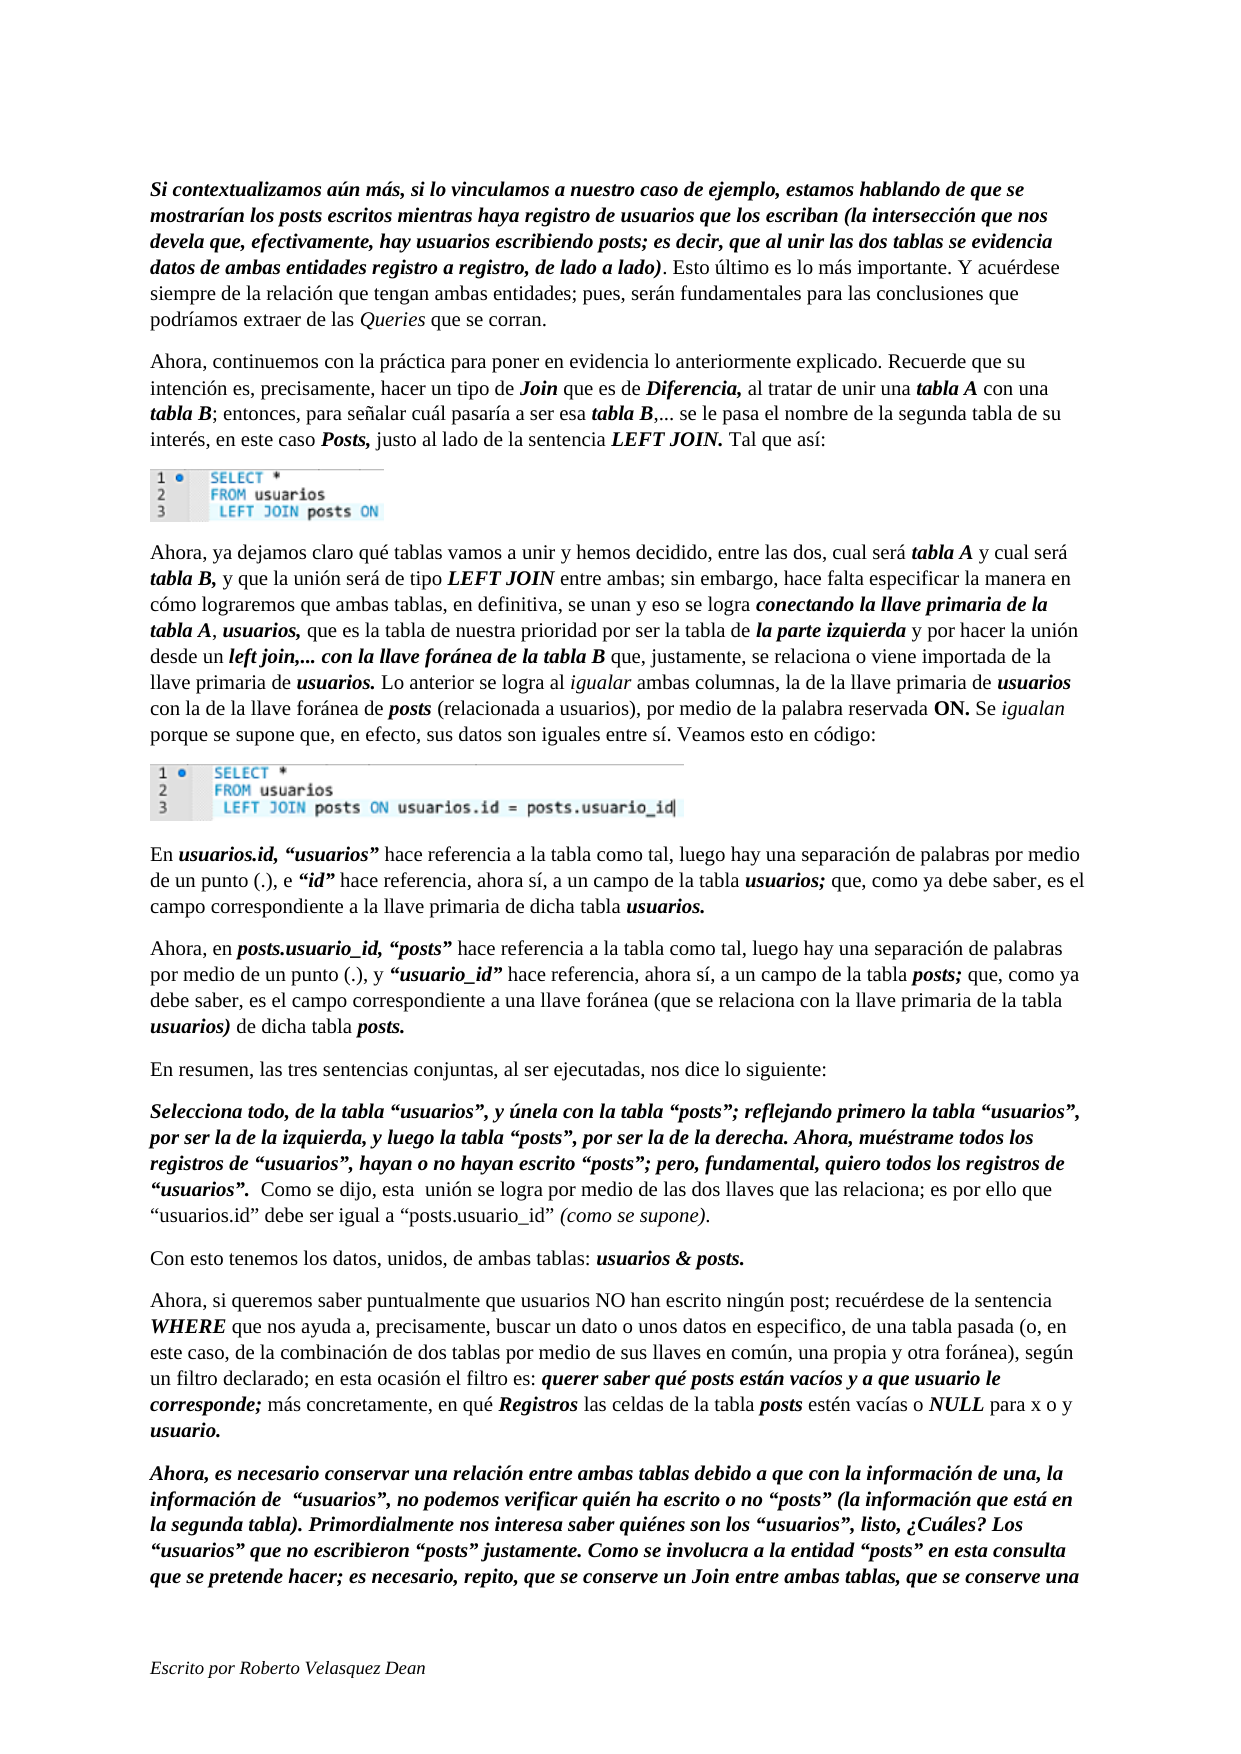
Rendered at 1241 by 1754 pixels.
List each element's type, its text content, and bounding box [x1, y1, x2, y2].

text Selecciona todo, de la tabla “usuarios”, y únela con la tabla “posts”; reflejando primero la tabla “usuarios”, por ser la de la izquierda, y luego la tabla “posts”, por ser la de la derecha. Ahora, muéstrame todos los registros de “usuarios”, hayan o no hayan escrito “posts”; pero, fundamental, quiero todos los registros de “usuarios”. Como se dijo, esta unión se logra por medio de las dos llaves que las relaciona; es por ello que “usuarios.id” debe ser igual a “posts.usuario_id” (como se supone). [150, 1099, 1090, 1227]
text En usuarios.id, “usuarios” hace referencia a la tabla como tal, luego hay una separación de palabras por medio de un punto (.), e “id” hace referencia, ahora sí, a un campo de la tabla usuarios; que, como ya debe saber, es el campo correspondiente a la llave primaria de dicha tabla usuarios. [150, 842, 1090, 918]
text Ahora, si queremos saber puntualmente que usuarios NO han escrito ningún post; recuérdese de la sentencia WHERE que nos ayuda a, precisamente, buscar un dato o unos datos en especifico, de una tabla pasada (o, en este caso, de la combinación de dos tablas por medio de sus llaves en común, una propia y otra foránea), según un filtro declarado; en esta ocasión el filtro es: querer saber qué posts están vacíos y a que usuario le corresponde; más concretamente, en qué Registros las celdas de la tabla posts estén vacías o NULL para x o y usuario. [150, 1288, 1090, 1442]
text Ahora, continuemos con la práctica para poner en evidencia lo anteriormente explicado. Recuerde que su intención es, precisamente, hacer un tipo de Join que es de Diferencia, al tratar de unir una tabla A con una tabla B; entonces, para señalar cuál pasaría a ser esa tabla B,... se le pasa el nombre de la segunda tabla de su interés, en este caso Posts, justo al lado de la sentencia LEFT JOIN. Tal que así: [150, 349, 1090, 451]
picture [150, 469, 384, 522]
text Ahora, ya dejamos claro qué tablas vamos a unir y hemos decidido, entre las dos, cual será tabla A y cual será tabla B, y que la unión será de tipo LEFT JOIN entre ambas; sin embargo, hace falta especificar la manera en cómo lograremos que ambas tablas, en definitiva, se unan y eso se logra conectando la llave primaria de la tabla A, usuarios, que es la tabla de nuestra prioridad por ser la tabla de la parte izquierda y por hacer la unión desde un left join,... con la llave foránea de la tabla B que, justamente, se relaciona o viene importada de la llave primaria de usuarios. Lo anterior se logra al igualar ambas columnas, la de la llave primaria de usuarios con la de la llave foránea de posts (relacionada a usuarios), por medio de la palabra reservada ON. Se igualan porque se supone que, en efecto, sus datos son iguales entre sí. Veamos esto en código: [150, 540, 1090, 746]
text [150, 1461, 1090, 1588]
text Ahora, en posts.usuario_id, “posts” hace referencia a la tabla como tal, luego hay una separación de palabras por medio de un punto (.), y “usuario_id” hace referencia, ahora sí, a un campo de la tabla posts; que, como ya debe saber, es el campo correspondiente a una llave foránea (que se relaciona con la llave primaria de la tabla usuarios) de dicha tabla posts. [150, 936, 1090, 1038]
text Con esto tenemos los datos, unidos, de ambas tablas: usuarios & posts. [150, 1246, 1090, 1270]
text En resumen, las tres sentencias conjuntas, al ser ejecutadas, nos dice lo siguiente: [150, 1057, 1090, 1081]
text Si contextualizamos aún más, si lo vinculamos a nuestro caso de ejemplo, estamos hablando de que se mostrarían los posts escritos mientras haya registro de usuarios que los escriban (la intersección que nos devela que, efectivamente, hay usuarios escribiendo posts; es decir, que al unir las dos tablas se evidencia datos de ambas entidades registro a registro, de lado a lado). Esto último es lo más importante. Y acuérdese siempre de la relación que tengan ambas entidades; pues, serán fundamentales para las conclusiones que podríamos extraer de las Queries que se corran. [150, 177, 1090, 331]
picture [150, 764, 684, 821]
